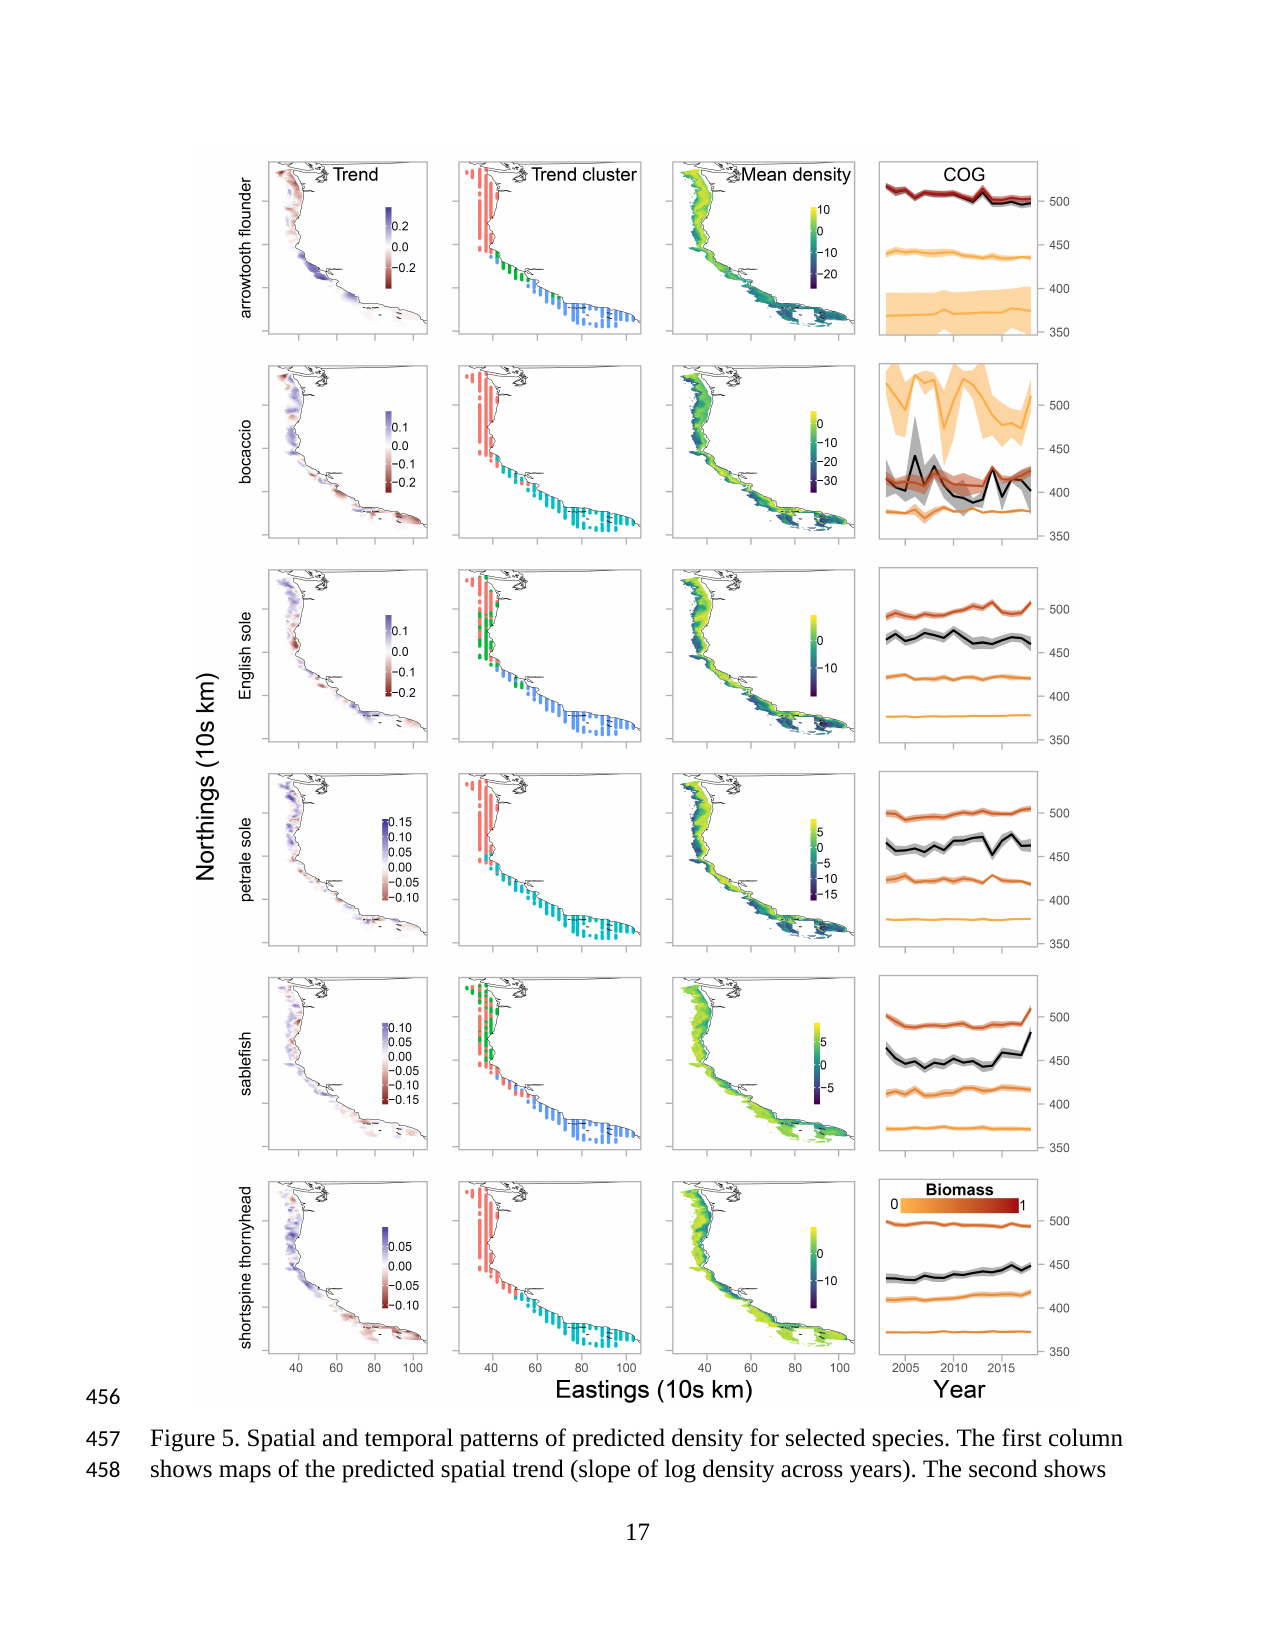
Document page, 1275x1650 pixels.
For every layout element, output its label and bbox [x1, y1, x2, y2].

text [150, 1423, 1125, 1483]
picture [194, 150, 1080, 1405]
